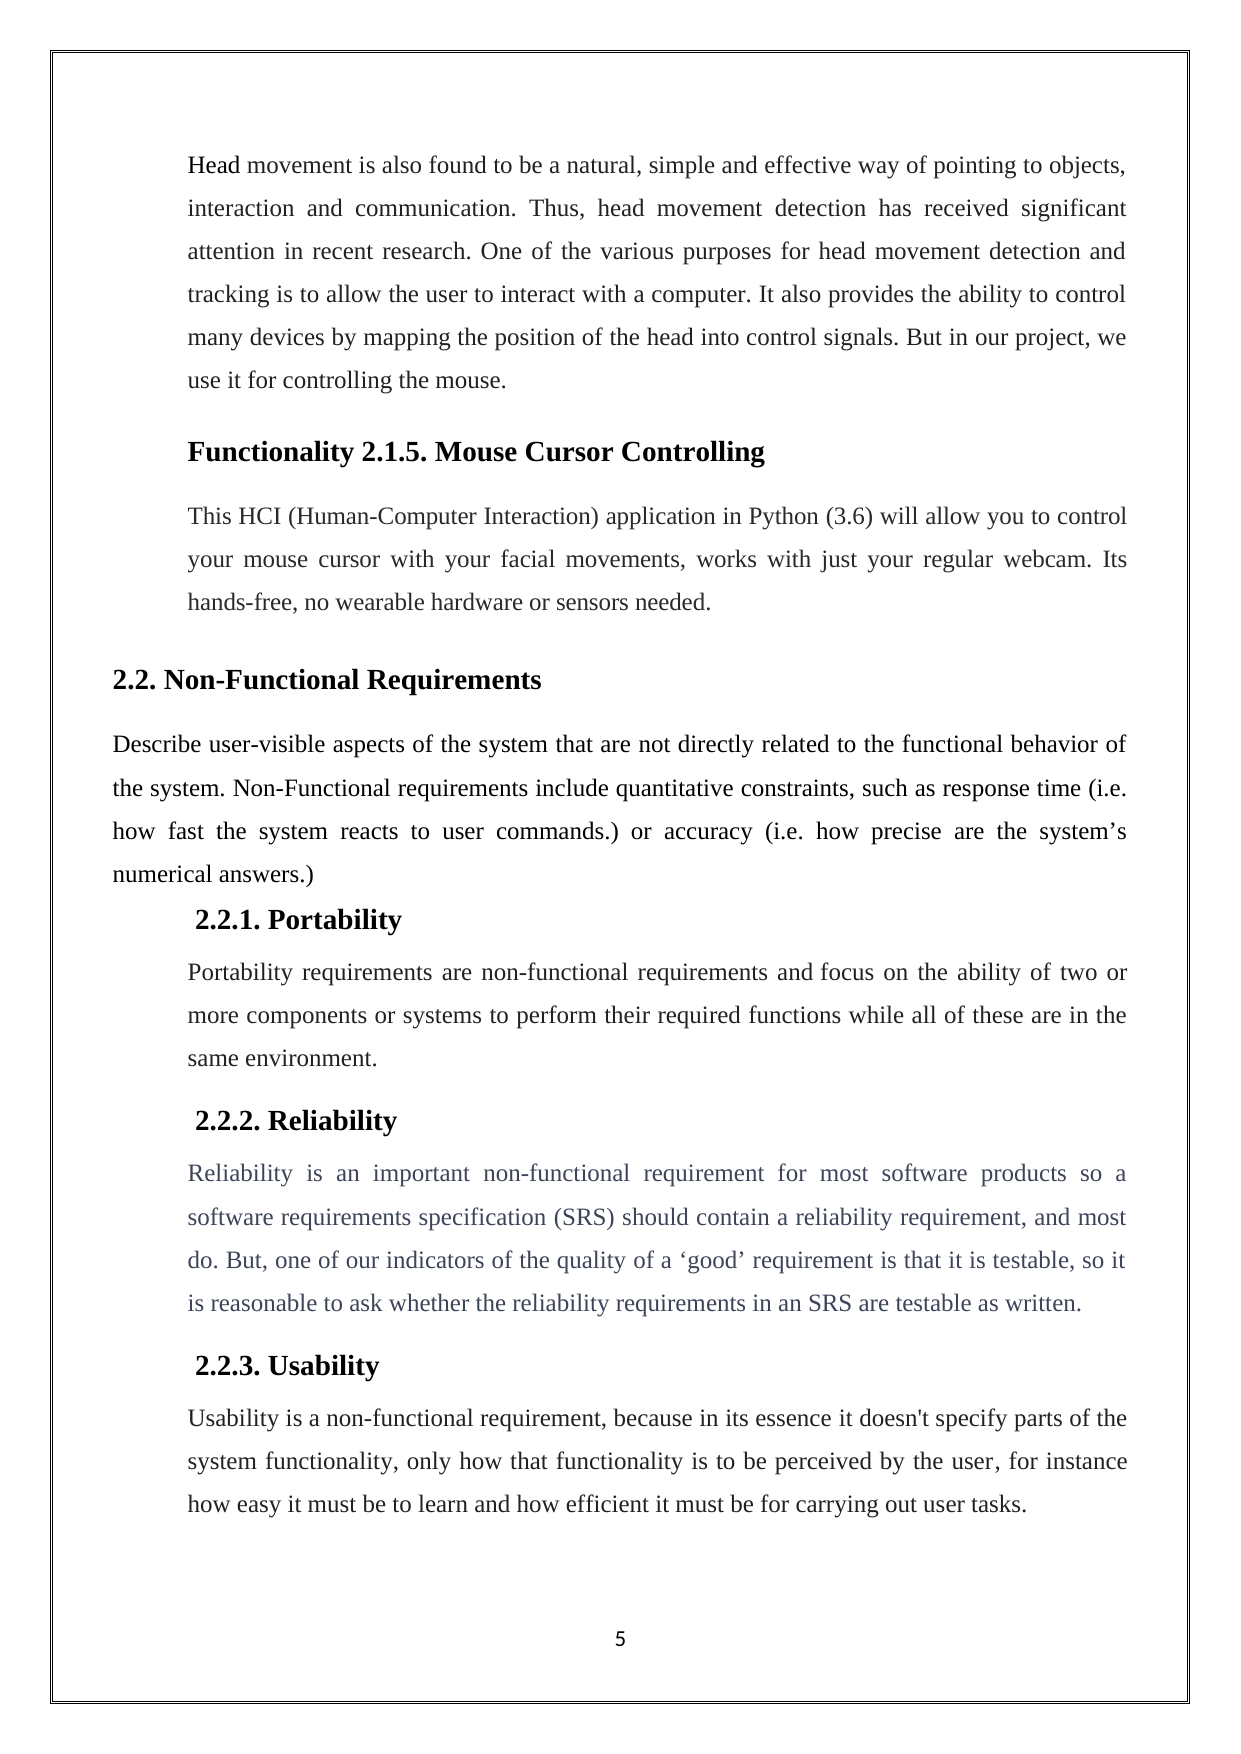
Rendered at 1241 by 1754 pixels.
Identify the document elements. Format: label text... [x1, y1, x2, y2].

text This HCI (Human-Computer Interaction) application in Python (3.6) will allow you to control your mouse cursor with your facial movements, works with just your regular webcam. Its hands-free, no wearable hardware or sensors needed. [187, 511, 1128, 570]
text Head movement is also found to be a natural, simple and effective way of pointing to objects, interaction and communication. Thus, head movement detection has received significant attention in recent research. One of the various purposes for head movement detection and tracking is to allow the user to interact with a computer. It also provides the ability to control many devices by mapping the position of the head into control signals. But in our project, we use it for controlling the mouse. [187, 150, 1128, 291]
text 2.2.3. Usability [120, 1348, 1069, 1381]
text 2.2.1. Portability [120, 902, 1069, 936]
text Functionality 2.1.5. Mouse Cursor Controlling [112, 434, 1128, 467]
text 2.2.2. Reliability [120, 1103, 1069, 1137]
text Portability requirements are non-functional requirements and focus on the ability of two or more components or systems to perform their required functions while all of these are in the same environment. [187, 957, 1128, 1072]
text 2.2. Non-Functional Requirements [112, 662, 1128, 696]
text Describe user-visible aspects of the system that are not directly related to the functional behavior of the system. Non-Functional requirements include quantitative constraints, such as response time (i.e. how fast the system reacts to user commands.) or accuracy (i.e. how precise are the system’s numerical answers.) [112, 729, 1128, 888]
text Head movement is also found to be a natural, simple and effective way of pointing to objects, interaction and communication. Thus, head movement detection has received significant attention in recent research. One of the various purposes for head movement detection and tracking is to allow the user to interact with a computer. It also provides the ability to control many devices by mapping the position of the head into control signals. But in our project, we use it for controlling the mouse. [187, 292, 1128, 394]
text This HCI (Human-Computer Interaction) application in Python (3.6) will allow you to control your mouse cursor with your facial movements, works with just your regular webcam. Its hands-free, no wearable hardware or sensors needed. [187, 571, 1128, 616]
text Usability is a non-functional requirement, because in its essence it doesn't specify parts of the system functionality, only how that functionality is to be perceived by the user, for instance how easy it must be to learn and how efficient it must be for carrying out user tasks. [187, 1403, 1128, 1518]
text Reliability is an important non-functional requirement for most software products so a software requirements specification (SRS) should contain a reliability requirement, and most do. But, one of our indicators of the quality of a ‘good’ requirement is that it is testable, so it is reasonable to ask whether the reliability requirements in an SRS are testable as written. [187, 1158, 1128, 1317]
